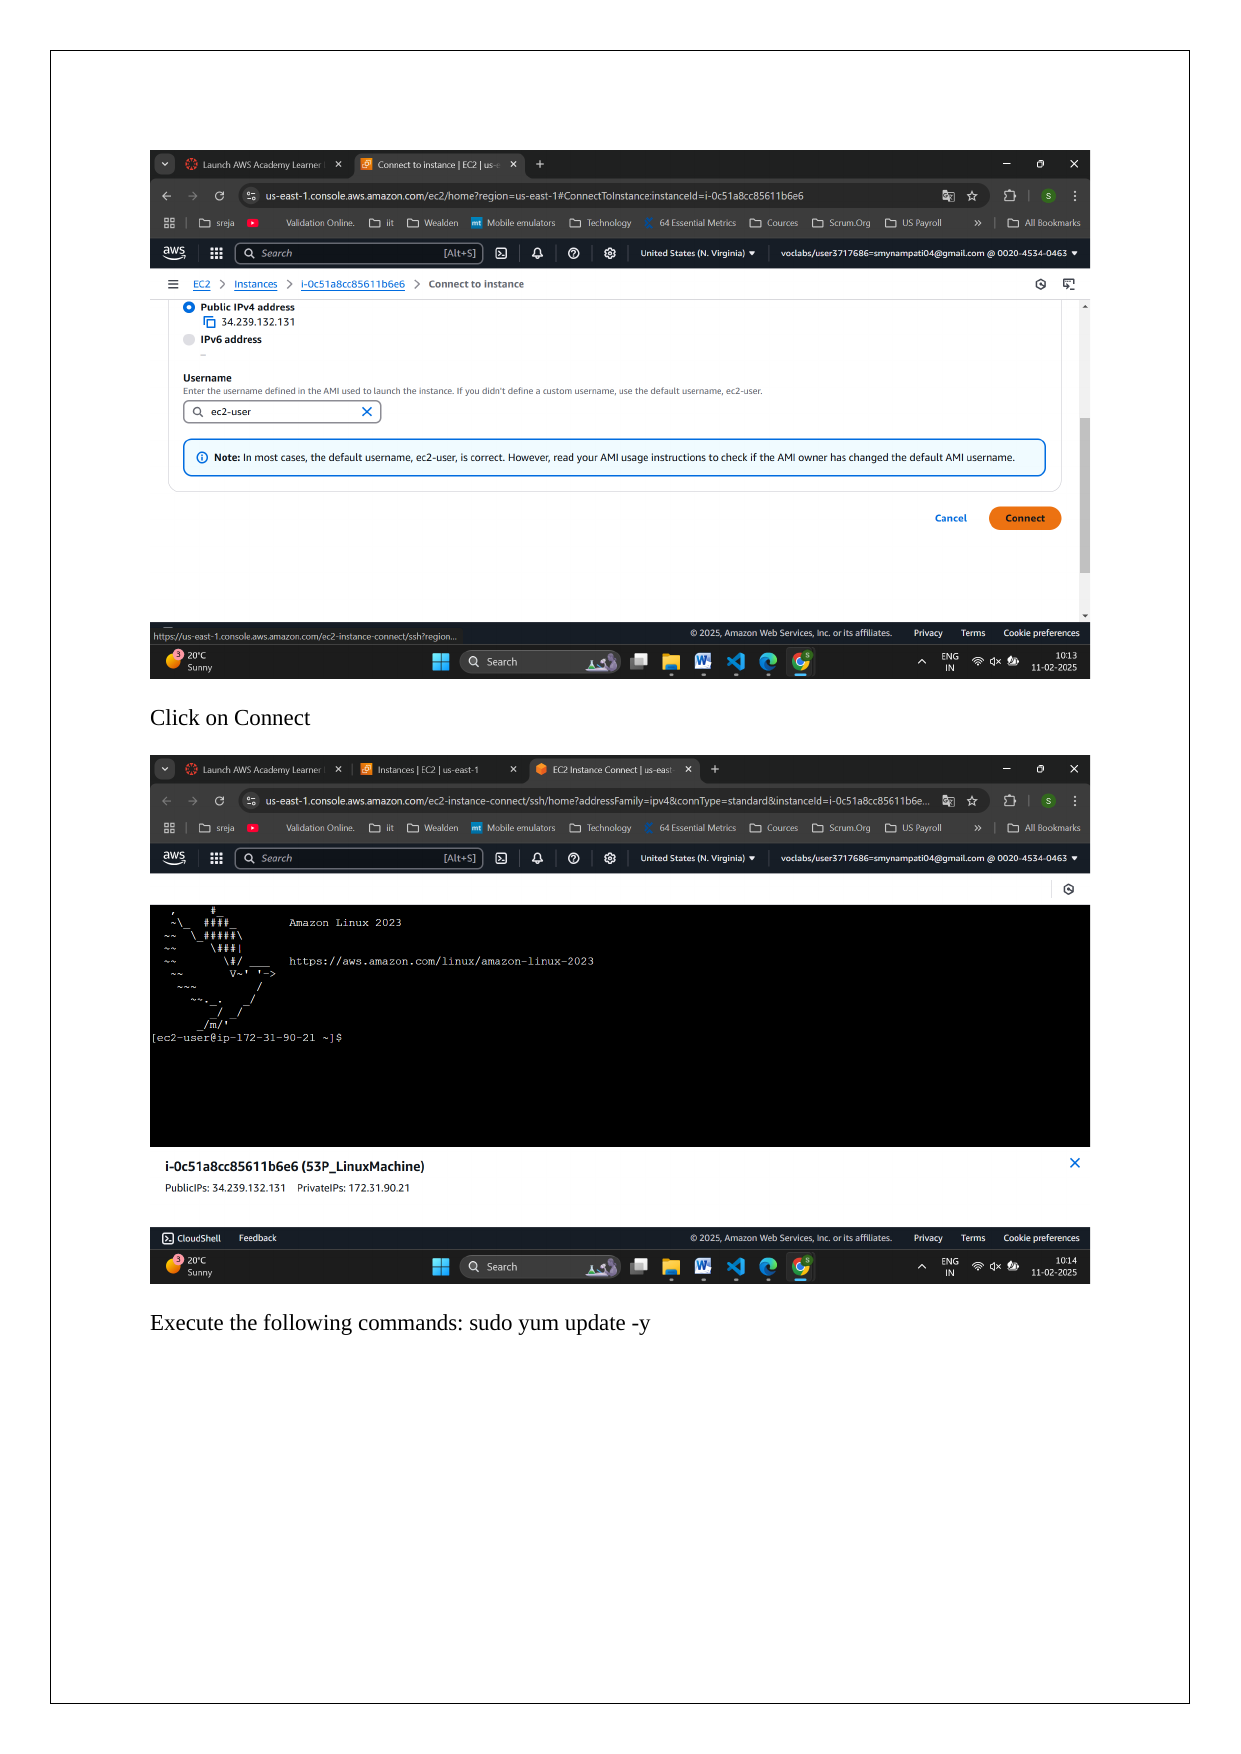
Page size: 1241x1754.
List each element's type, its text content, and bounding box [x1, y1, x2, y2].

picture [150, 150, 1091, 679]
text Execute the following commands: sudo yum update -y [150, 1309, 1090, 1335]
picture [150, 755, 1091, 1284]
text Click on Connect [150, 704, 1090, 730]
